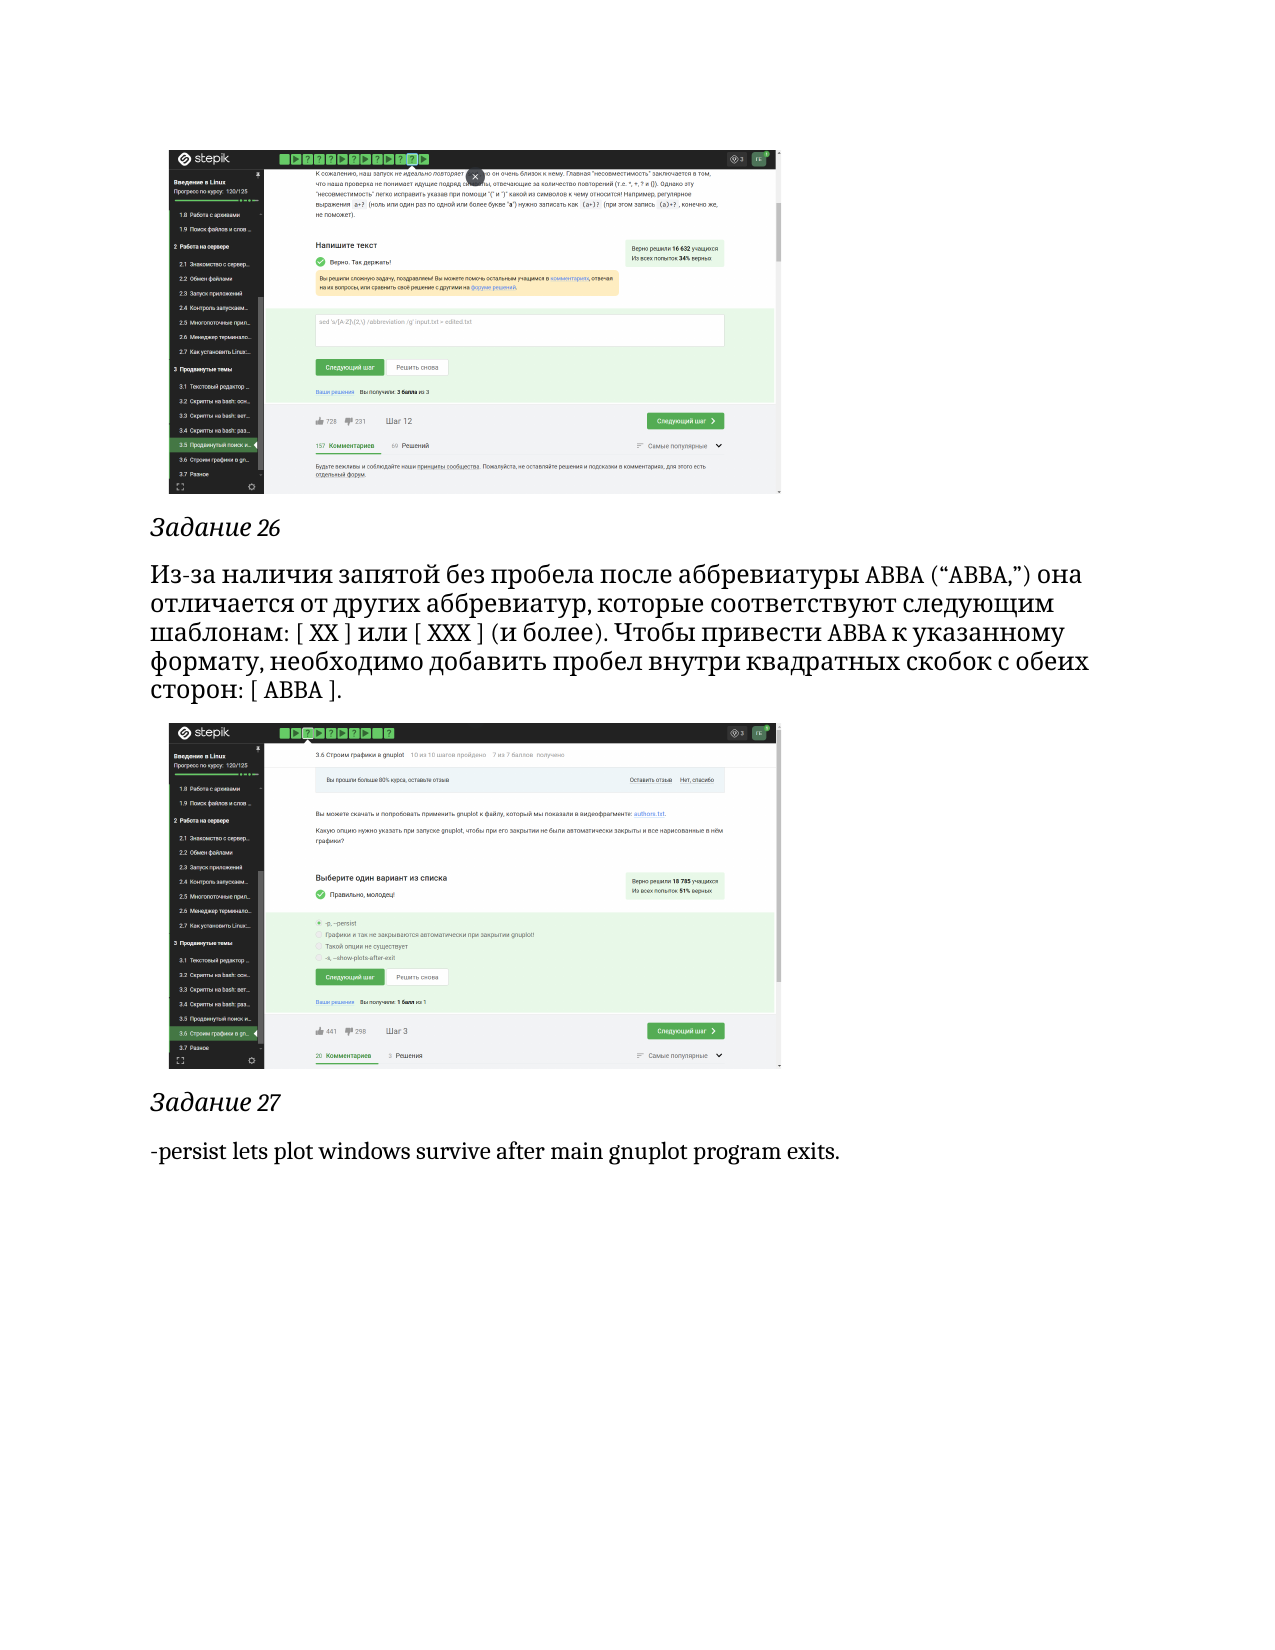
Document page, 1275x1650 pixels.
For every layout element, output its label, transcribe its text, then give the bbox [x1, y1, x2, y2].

text -persist lets plot windows survive after main gnuplot program exits. [150, 1137, 1125, 1166]
text Задание 27 [150, 1089, 1125, 1118]
picture [168, 723, 782, 1069]
picture [168, 150, 782, 494]
text Из-за наличия запятой без пробела после аббревиатуры ABBA (“ABBA,”) она отличается от других аббревиатур, которые соответствуют следующим шаблонам: [ XX ] или [ XXX ] (и более). Чтобы привести ABBA к указанному формату, необходимо добавить пробел внутри квадратных скобок с обеих сторон: [ ABBA ]. [150, 561, 1125, 705]
text Задание 26 [150, 514, 1125, 543]
